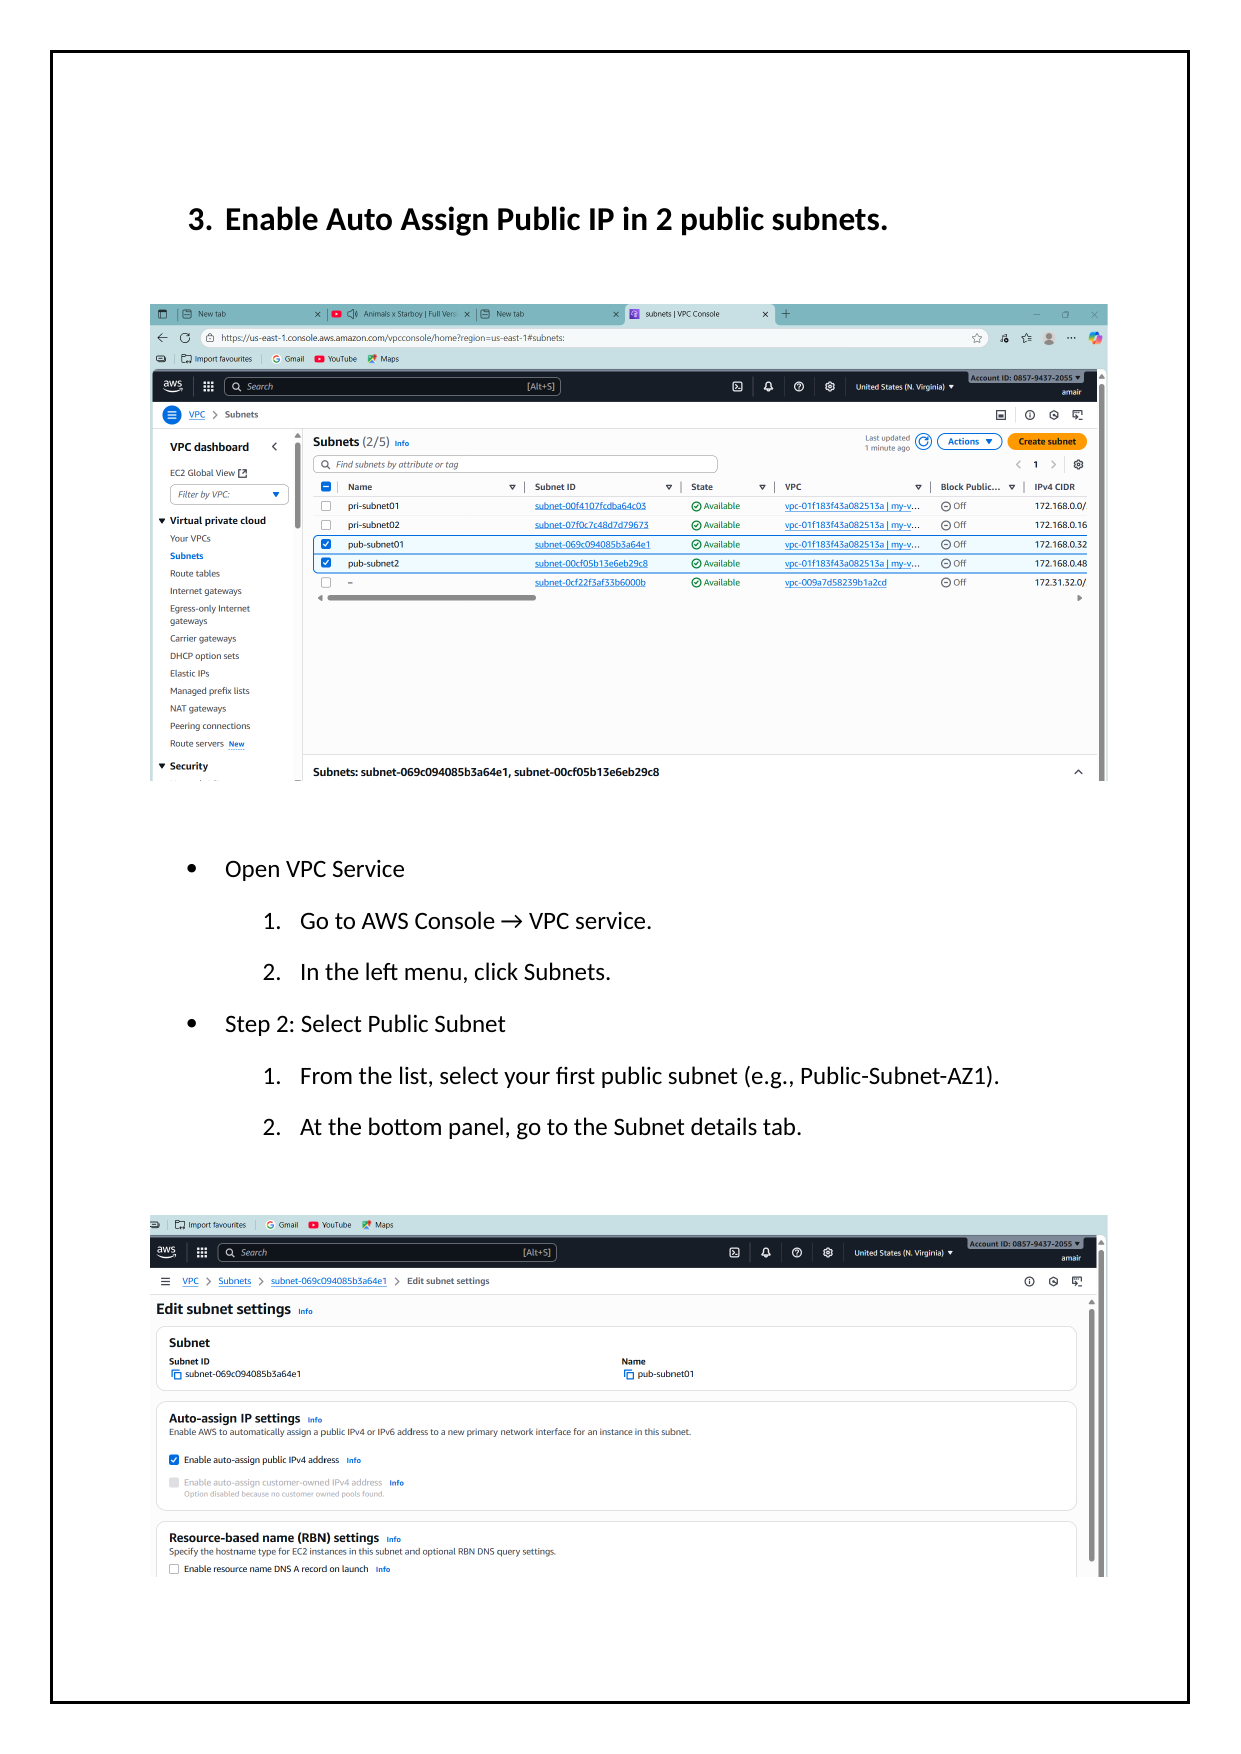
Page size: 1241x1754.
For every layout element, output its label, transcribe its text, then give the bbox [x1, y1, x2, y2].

list Open VPC Service [187, 853, 1107, 884]
picture [150, 1215, 1108, 1577]
list Go to AWS Console → VPC service. [262, 905, 1107, 935]
picture [150, 304, 1108, 781]
subtitle Enable Auto Assign Public IP in 2 public subnets. [187, 198, 1112, 238]
list In the left menu, click Subnets. [262, 957, 1107, 987]
list From the list, select your first public subnet (e.g., Public-Subnet-AZ1). [262, 1060, 1107, 1090]
list At the bottom panel, go to the Subnet details tab. [262, 1112, 1107, 1142]
list Step 2: Select Public Subnet [187, 1008, 1107, 1039]
